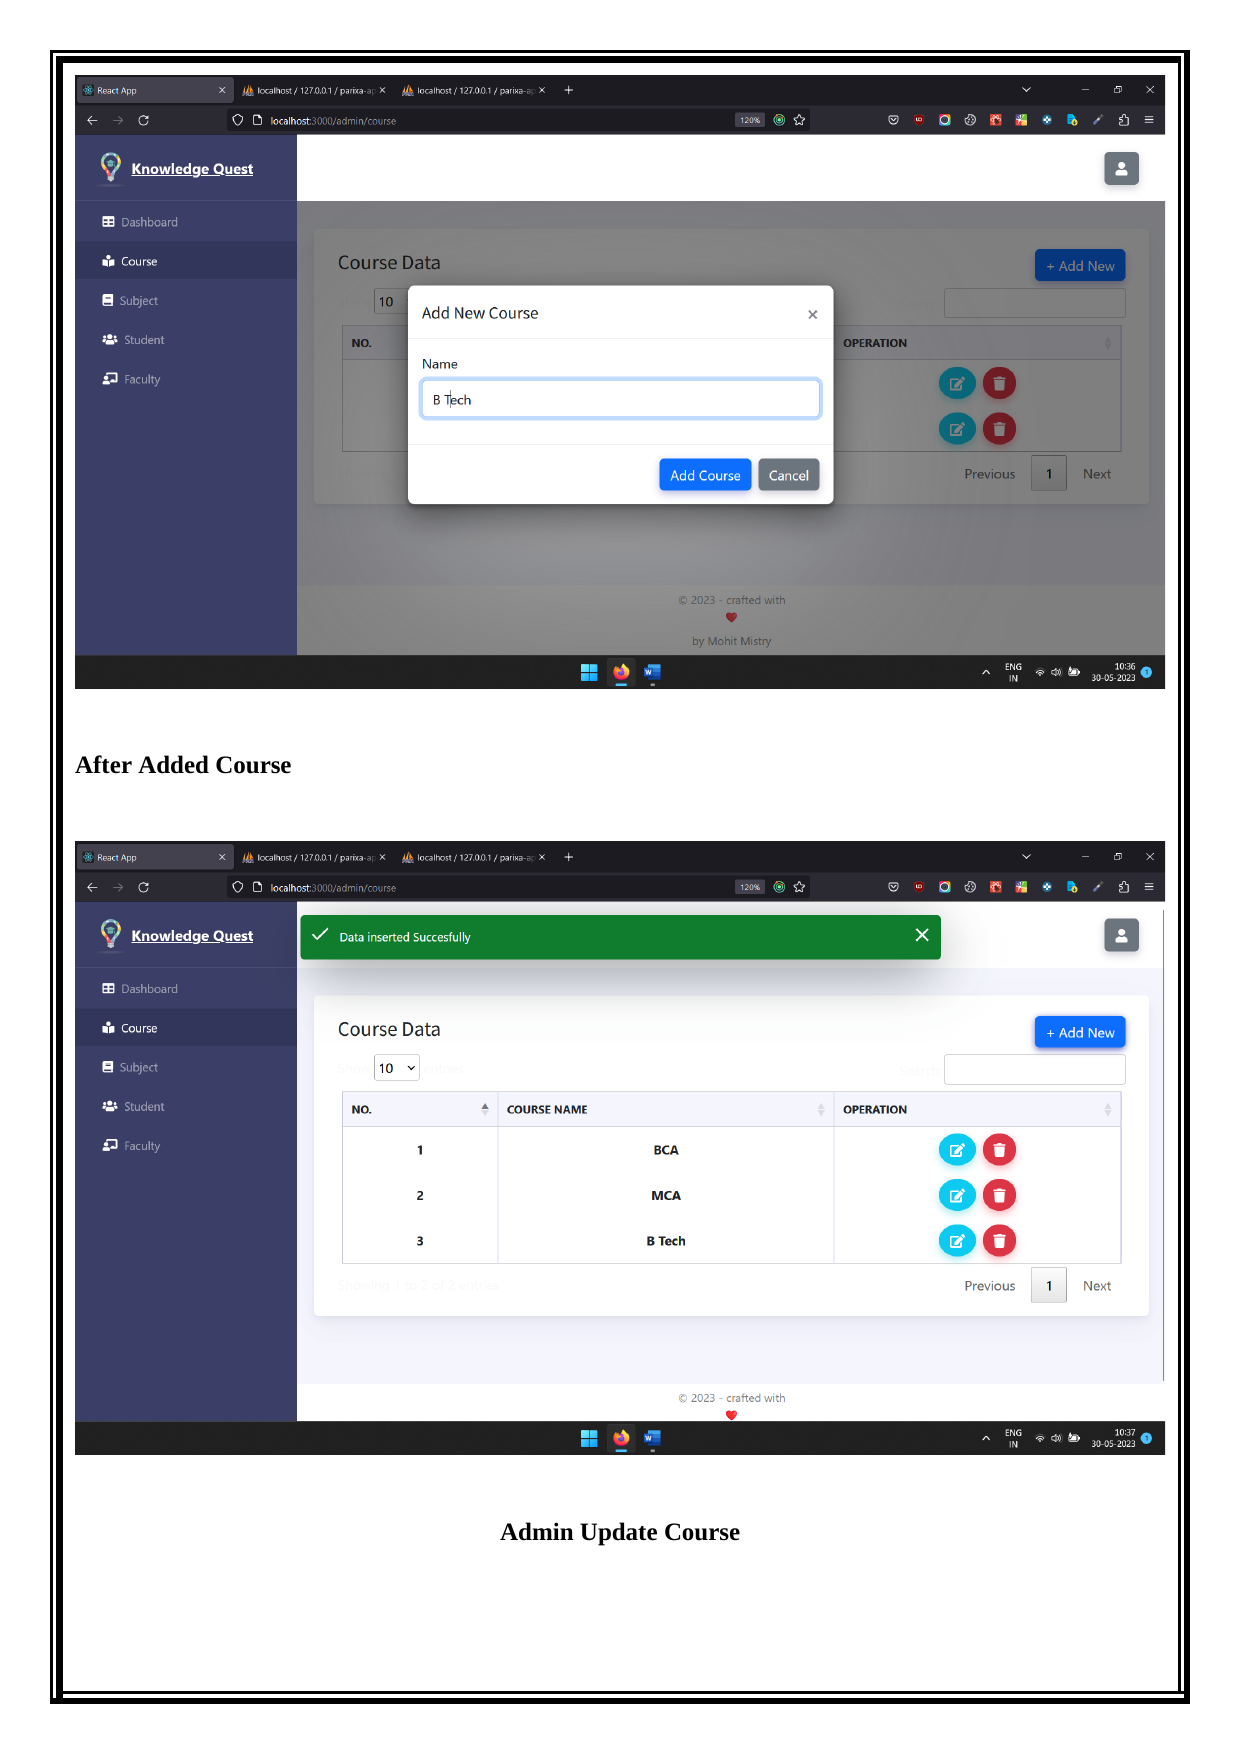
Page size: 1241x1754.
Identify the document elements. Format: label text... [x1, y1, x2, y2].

text After Added Course [75, 750, 1165, 779]
picture [75, 75, 1166, 689]
text Admin Update Course [75, 1517, 1165, 1546]
picture [75, 841, 1166, 1455]
